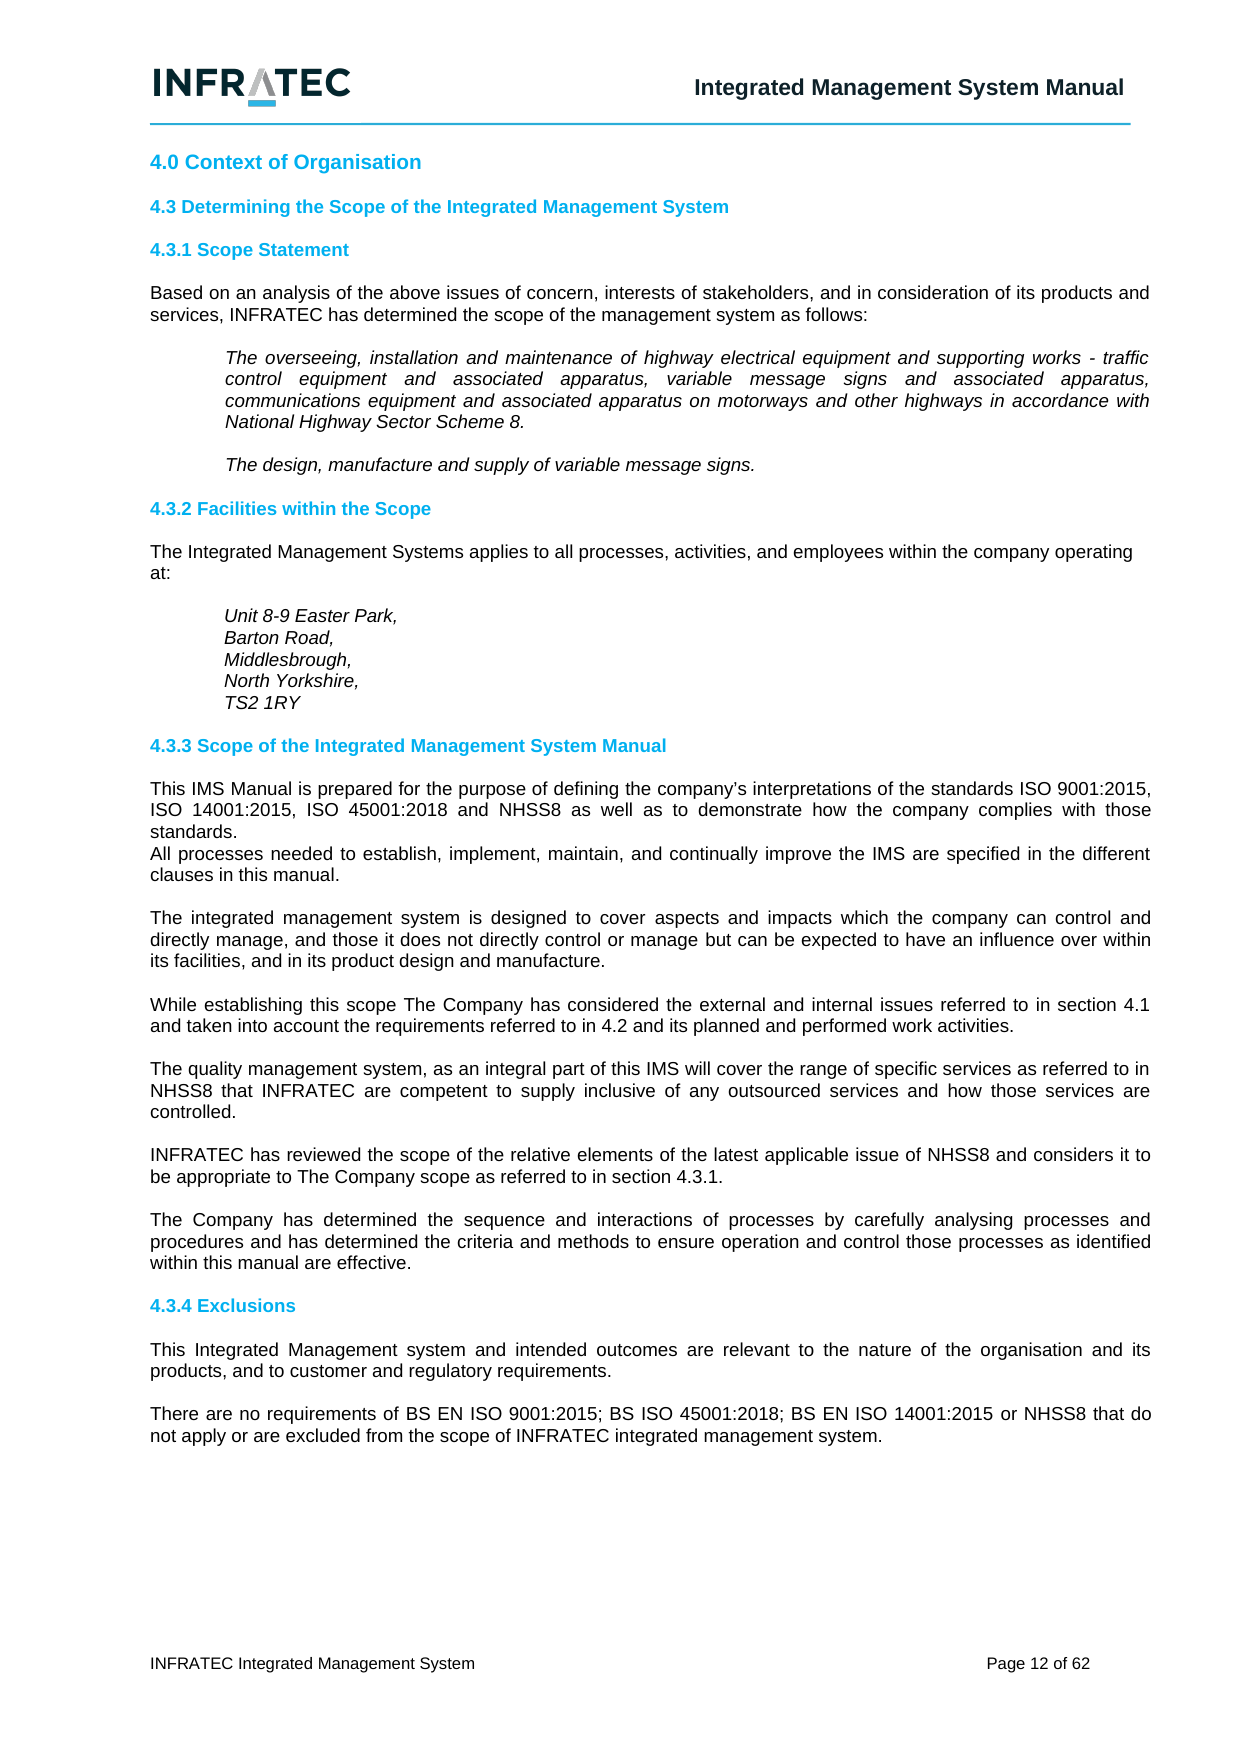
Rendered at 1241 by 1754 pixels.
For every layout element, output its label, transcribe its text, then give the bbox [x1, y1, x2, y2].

text All processes needed to establish, implement, maintain, and continually improve the IMS are specified in the different clauses in this manual. [150, 842, 1152, 886]
text There are no requirements of BS EN ISO 9001:2015; BS ISO 45001:2018; BS EN ISO 14001:2015 or NHSS8 that do not apply or are excluded from the scope of INFRATEC integrated management system. [150, 1403, 1152, 1446]
text This Integrated Management system and intended outcomes are relevant to the nature of the organisation and its products, and to customer and regulatory requirements. [150, 1338, 1152, 1381]
text Middlesbrough, [224, 648, 1152, 670]
text The Integrated Management Systems applies to all processes, activities, and employees within the company operating at: [150, 541, 1152, 584]
text This IMS Manual is prepared for the purpose of defining the company’s interpretations of the standards ISO 9001:2015, ISO 14001:2015, ISO 45001:2018 and NHSS8 as well as to demonstrate how the company complies with those standards. [150, 778, 1152, 842]
text The integrated management system is designed to cover aspects and impacts which the company can control and directly manage, and those it does not directly control or manage but can be expected to have an influence over within its facilities, and in its product design and manufacture. [150, 907, 1152, 972]
text While establishing this scope The Company has considered the external and internal issues referred to in section 4.1 and taken into account the requirements referred to in 4.2 and its planned and performed work activities. [150, 993, 1152, 1036]
text 4.3.1 Scope Statement [150, 239, 1152, 260]
text 4.3.4 Exclusions [150, 1295, 1152, 1317]
text The quality management system, as an integral part of this IMS will cover the range of specific services as referred to in NHSS8 that INFRATEC are competent to supply inclusive of any outsourced services and how those services are controlled. [150, 1058, 1152, 1123]
text Unit 8-9 Easter Park, [224, 605, 1152, 627]
text 4.3.3 Scope of the Integrated Management System Manual [150, 734, 1152, 756]
text Based on an analysis of the above issues of concern, interests of stakeholders, and in consideration of its products and services, INFRATEC has determined the scope of the management system as follows: [150, 282, 1152, 325]
text 4.3 Determining the Scope of the Integrated Management System [150, 196, 1152, 217]
text The design, manufacture and supply of variable message signs. [150, 454, 1152, 476]
text TS2 1RY [224, 691, 1152, 713]
text 4.3.2 Facilities within the Scope [150, 497, 1152, 519]
text The Company has determined the sequence and interactions of processes by carefully analysing processes and procedures and has determined the criteria and methods to ensure operation and control those processes as identified within this manual are effective. [150, 1209, 1152, 1274]
text The overseeing, installation and maintenance of highway electrical equipment and supporting works - traffic control equipment and associated apparatus, variable message signs and associated apparatus, communications equipment and associated apparatus on motorways and other highways in accordance with National Highway Sector Scheme 8. [225, 346, 1152, 433]
text 4.0 Context of Organisation [150, 150, 1152, 174]
text INFRATEC has reviewed the scope of the relative elements of the latest applicable issue of NHSS8 and considers it to be appropriate to The Company scope as referred to in section 4.3.1. [150, 1144, 1152, 1187]
text Barton Road, [224, 627, 1152, 648]
text North Yorkshire, [224, 670, 1152, 691]
